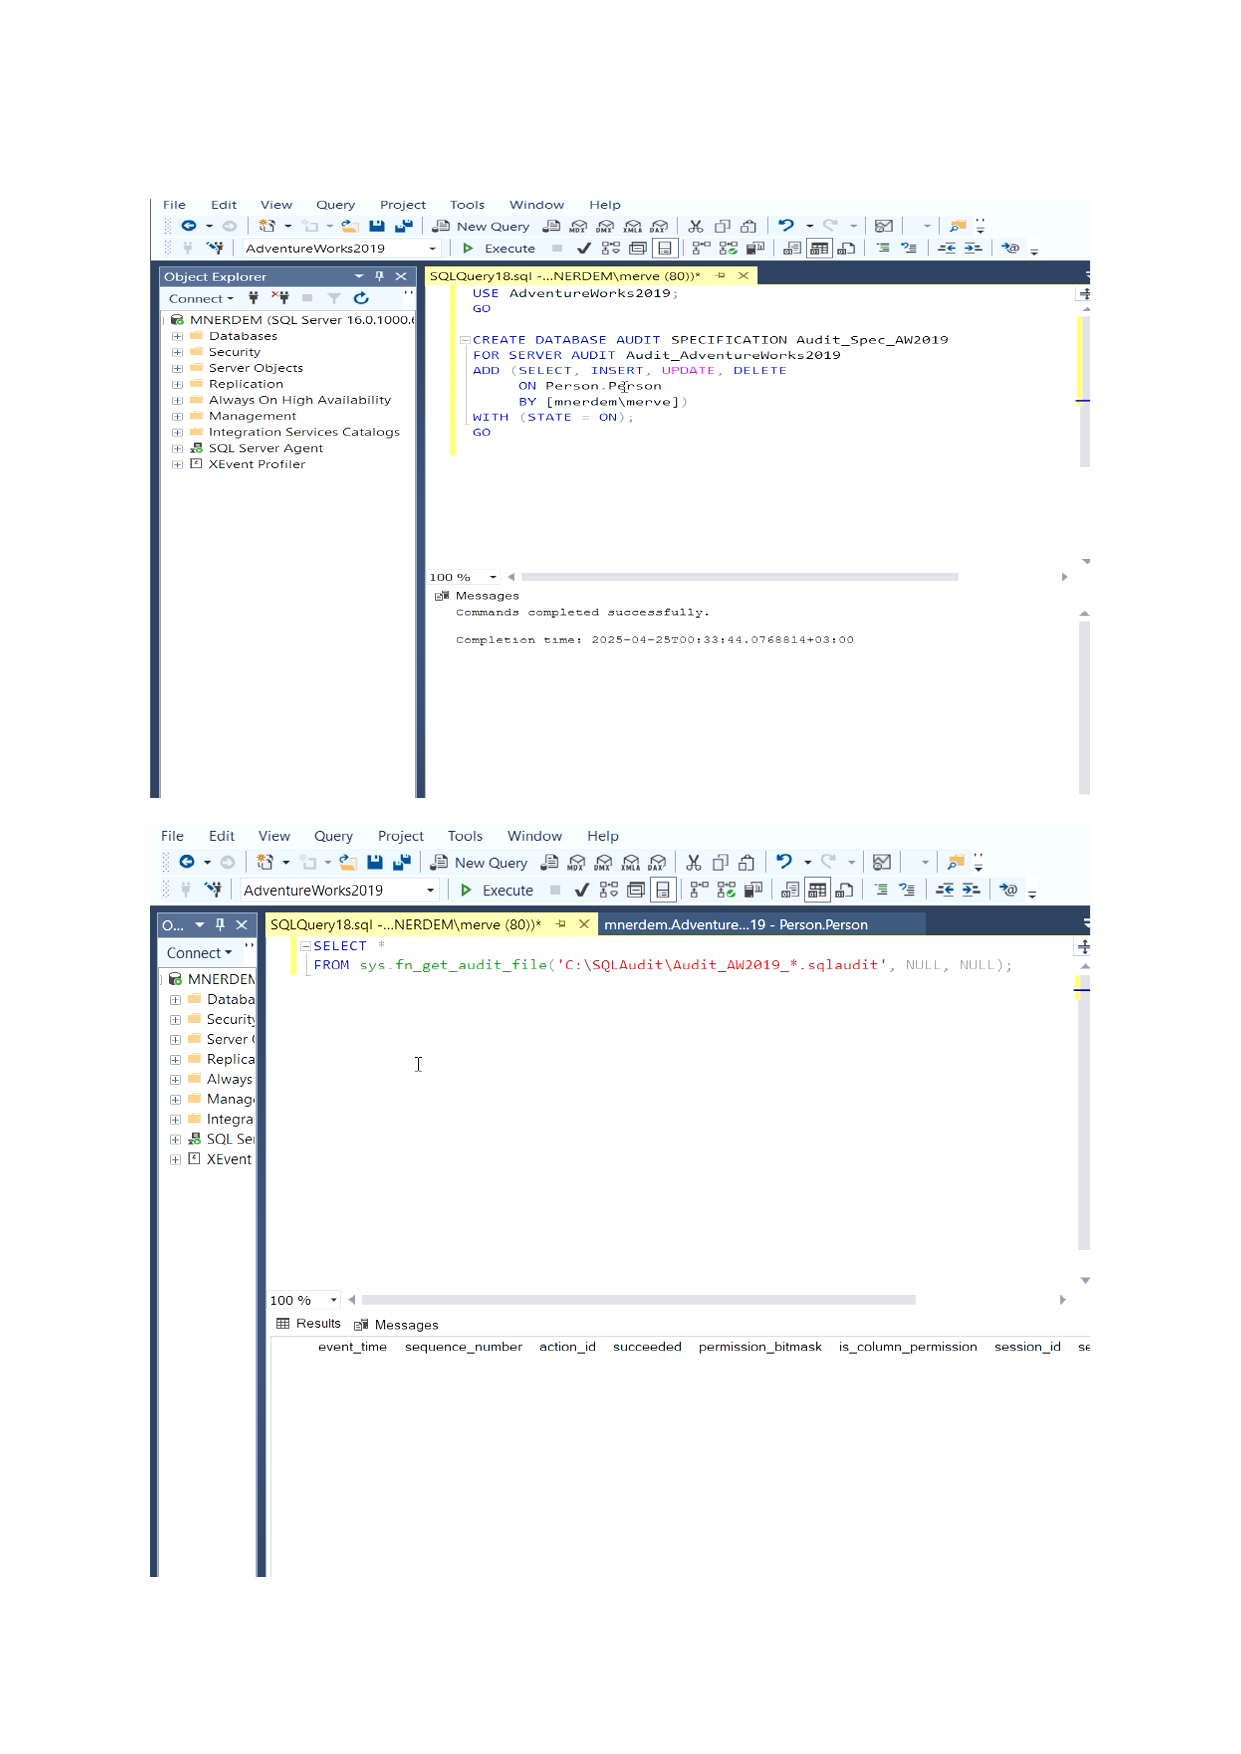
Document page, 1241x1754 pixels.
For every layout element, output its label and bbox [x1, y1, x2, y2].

picture [150, 199, 1091, 798]
picture [150, 824, 1091, 1577]
